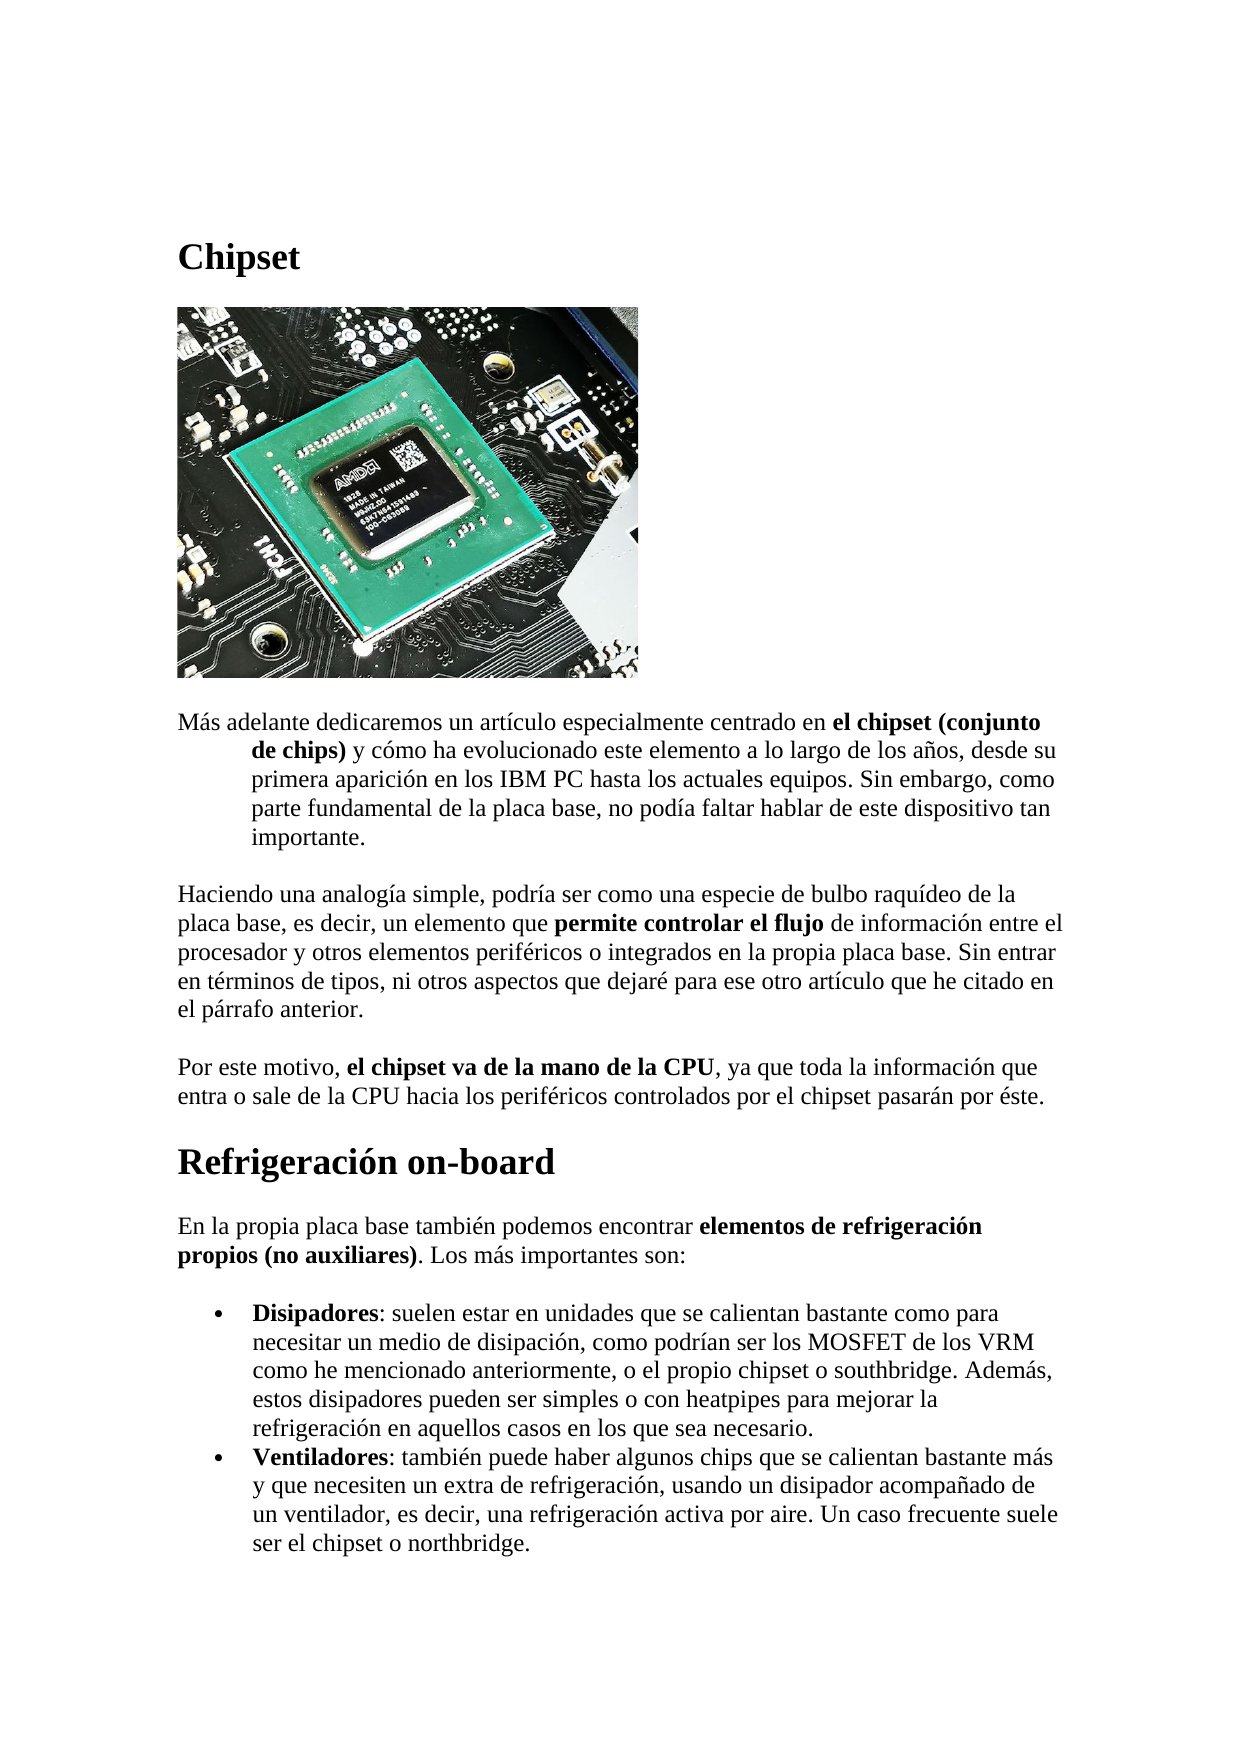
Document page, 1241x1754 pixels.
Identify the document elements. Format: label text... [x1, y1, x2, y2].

list Disipadores: suelen estar en unidades que se calientan bastante como para necesitar un medio de disipación, como podrían ser los MOSFET de los VRM como he mencionado anteriormente, o el propio chipset o southbridge. Además, estos disipadores pueden ser simples o con heatpipes para mejorar la refrigeración en aquellos casos en los que sea necesario. [215, 1298, 1063, 1442]
text Haciendo una analogía simple, podría ser como una especie de bulbo raquídeo de la placa base, es decir, un elemento que permite controlar el flujo de información entre el procesador y otros elementos periféricos o integrados en la propia placa base. Sin entrar en términos de tipos, ni otros aspectos que dejaré para ese otro artículo que he citado en el párrafo anterior. [177, 879, 1063, 1023]
text Más adelante dedicaremos un artículo especialmente centrado en el chipset (conjunto de chips) y cómo ha evolucionado este elemento a lo largo de los años, desde su primera aparición en los IBM PC hasta los actuales equipos. Sin embargo, como parte fundamental de la placa base, no podía faltar hablar de este dispositivo tan importante. [177, 707, 1063, 850]
list Ventiladores: también puede haber algunos chips que se calientan bastante más y que necesiten un extra de refrigeración, usando un disipador acompañado de un ventilador, es decir, una refrigeración activa por aire. Un caso frecuente suele ser el chipset o northbridge. [215, 1442, 1063, 1557]
text Por este motivo, el chipset va de la mano de la CPU, ya que toda la información que entra o sale de la CPU hacia los periféricos controlados por el chipset pasarán por éste. [177, 1052, 1063, 1110]
text Chipset [177, 235, 1063, 278]
text Refrigeración on-board [177, 1139, 1063, 1182]
text En la propia placa base también podemos encontrar elementos de refrigeración propios (no auxiliares). Los más importantes son: [177, 1211, 1063, 1269]
picture [177, 307, 639, 678]
